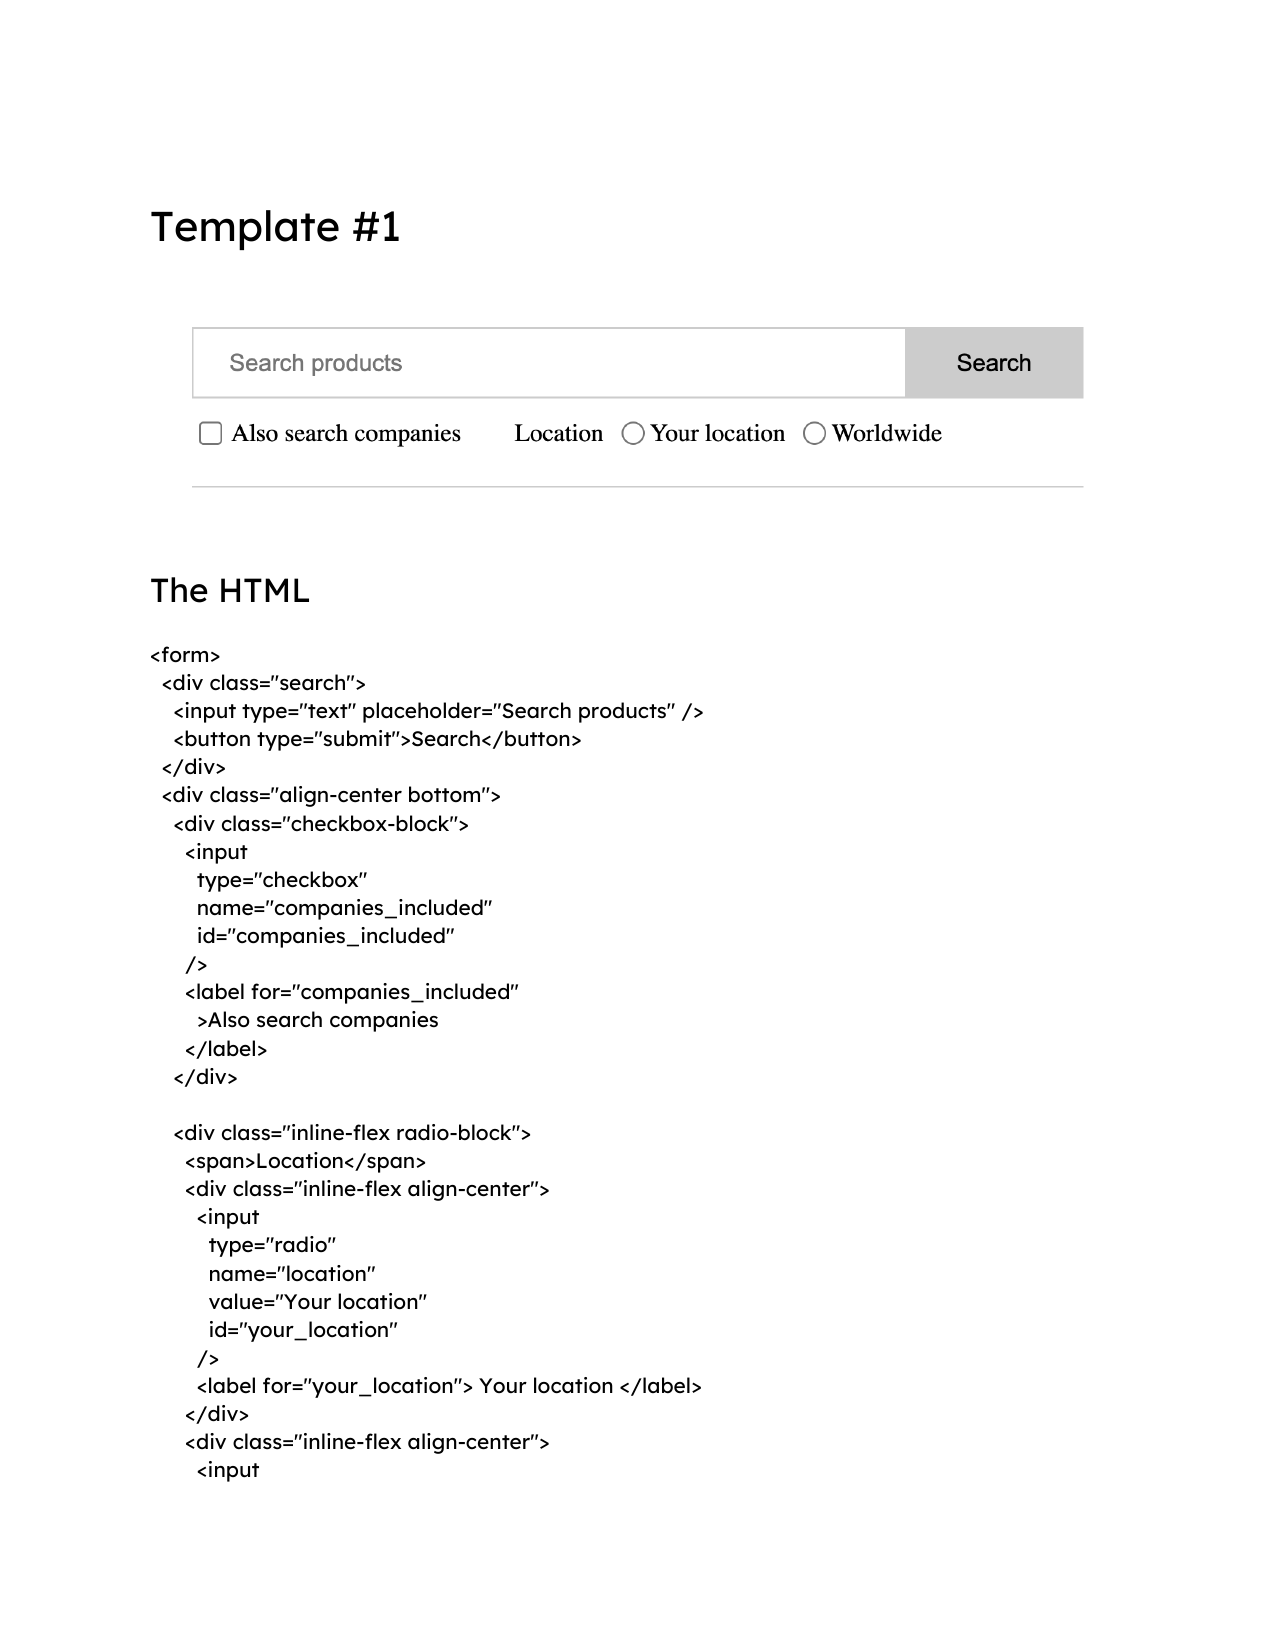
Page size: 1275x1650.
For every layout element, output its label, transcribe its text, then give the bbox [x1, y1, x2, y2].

text <label for="companies_included" [150, 979, 1125, 1005]
text /> [150, 1344, 1125, 1371]
text <div class="inline-flex align-center"> [150, 1429, 1125, 1455]
text id="your_location" [150, 1316, 1125, 1342]
text <input type="text" placeholder="Search products" /> [150, 698, 1125, 724]
text <label for="your_location"> Your location </label> [150, 1373, 1125, 1399]
text /> [150, 951, 1125, 977]
text <div class="align-center bottom"> [150, 782, 1125, 808]
text <span>Location</span> [150, 1148, 1125, 1174]
text <button type="submit">Search</button> [150, 726, 1125, 752]
text <div class="search"> [150, 669, 1125, 696]
text </div> [150, 1401, 1125, 1427]
text name="companies_included" [150, 894, 1125, 921]
text </div> [150, 1063, 1125, 1089]
subtitle Template #1 [150, 200, 1125, 252]
text <div class="inline-flex radio-block"> [150, 1119, 1125, 1146]
text type="radio" [150, 1232, 1125, 1258]
text type="checkbox" [150, 866, 1125, 892]
text <input [150, 1204, 1125, 1230]
text id="companies_included" [150, 923, 1125, 949]
subtitle The HTML [150, 569, 1125, 611]
text >Also search companies [150, 1007, 1125, 1033]
text <div class="inline-flex align-center"> [150, 1176, 1125, 1202]
text value="Your location" [150, 1288, 1125, 1314]
text </label> [150, 1035, 1125, 1061]
text <div class="checkbox-block"> [150, 810, 1125, 836]
text name="location" [150, 1260, 1125, 1286]
text <input [150, 1457, 1125, 1483]
text <form> [150, 641, 1125, 667]
text </div> [150, 754, 1125, 780]
picture [150, 272, 1125, 542]
text <input [150, 838, 1125, 864]
